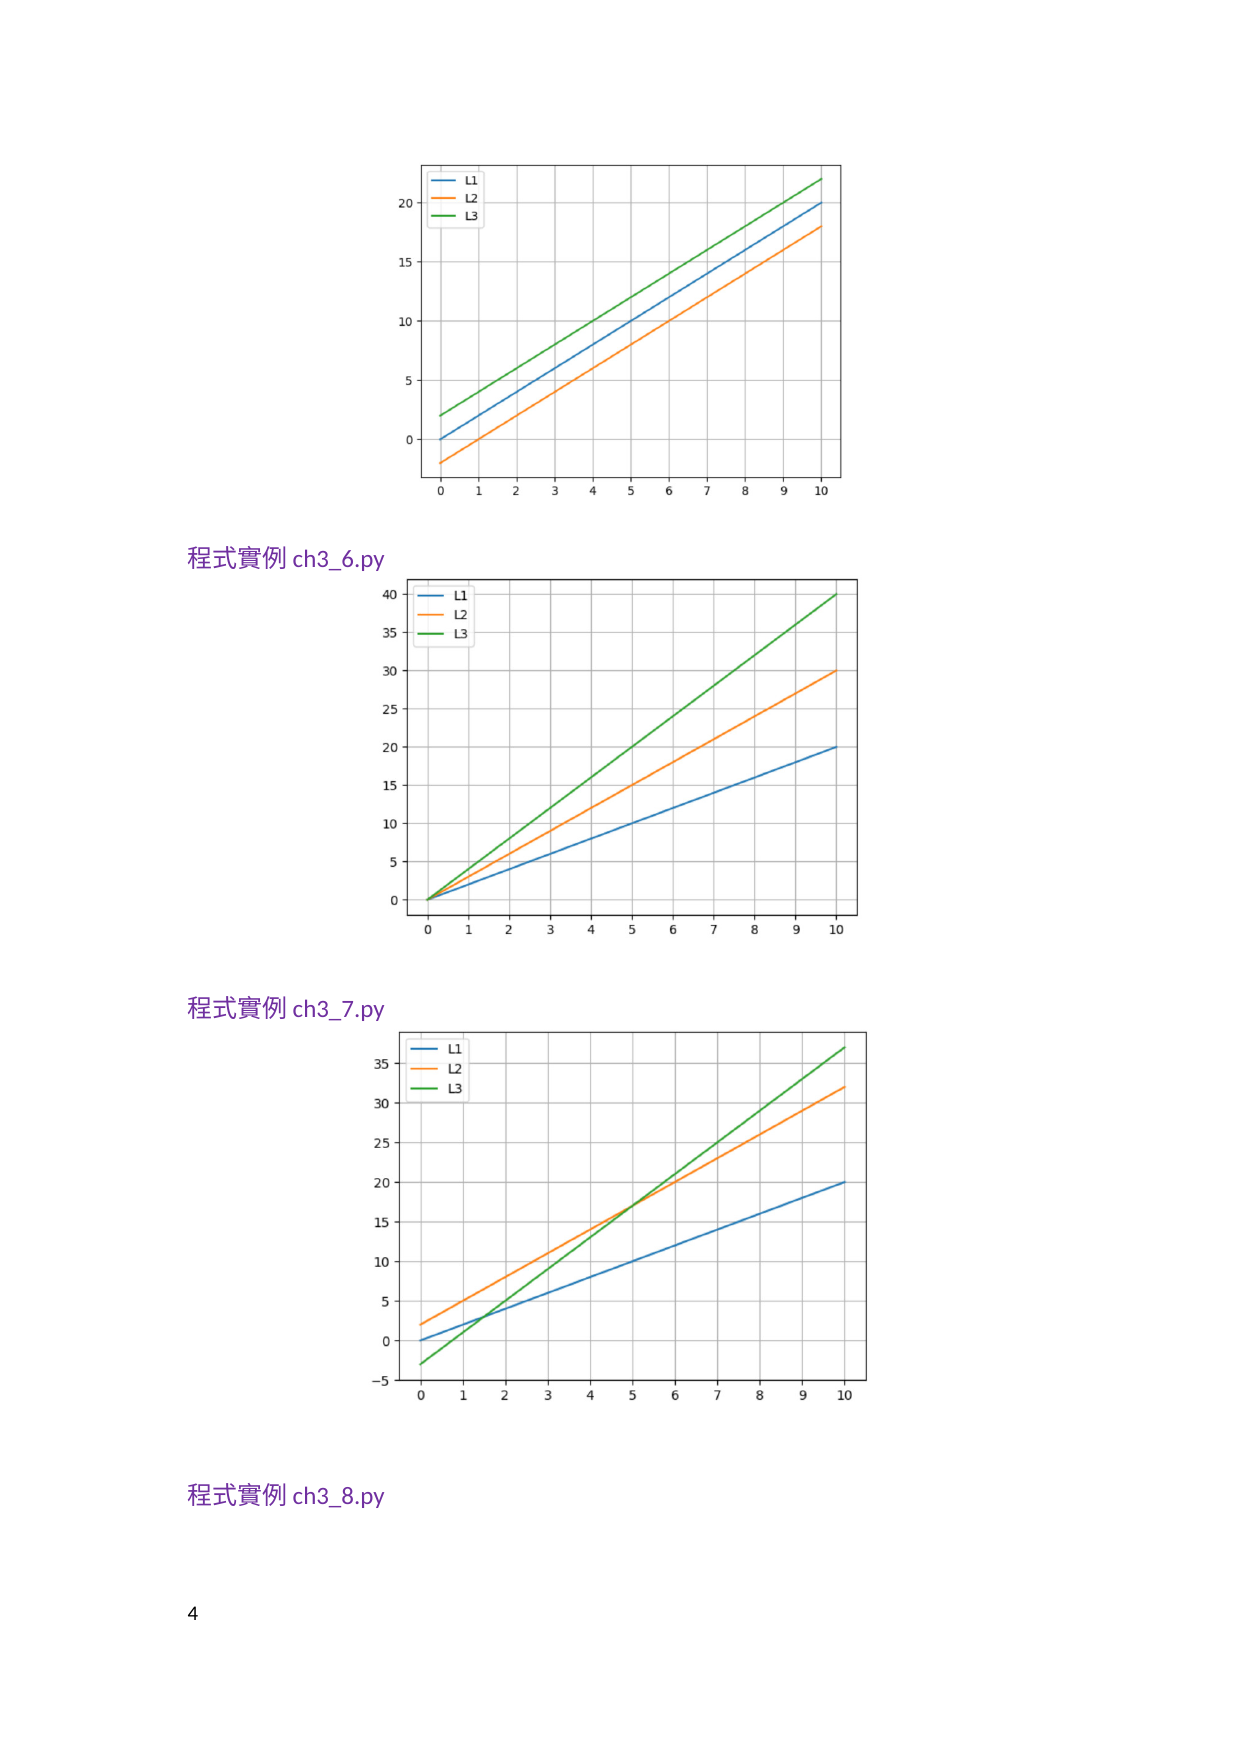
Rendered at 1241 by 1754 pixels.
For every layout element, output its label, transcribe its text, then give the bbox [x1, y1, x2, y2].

text 程式實例ch3_8.py [187, 1475, 1053, 1512]
picture [396, 162, 844, 498]
picture [368, 1025, 873, 1402]
picture [378, 575, 862, 938]
text 程式實例ch3_6.py [187, 537, 1053, 575]
text 程式實例ch3_7.py [187, 987, 1053, 1025]
